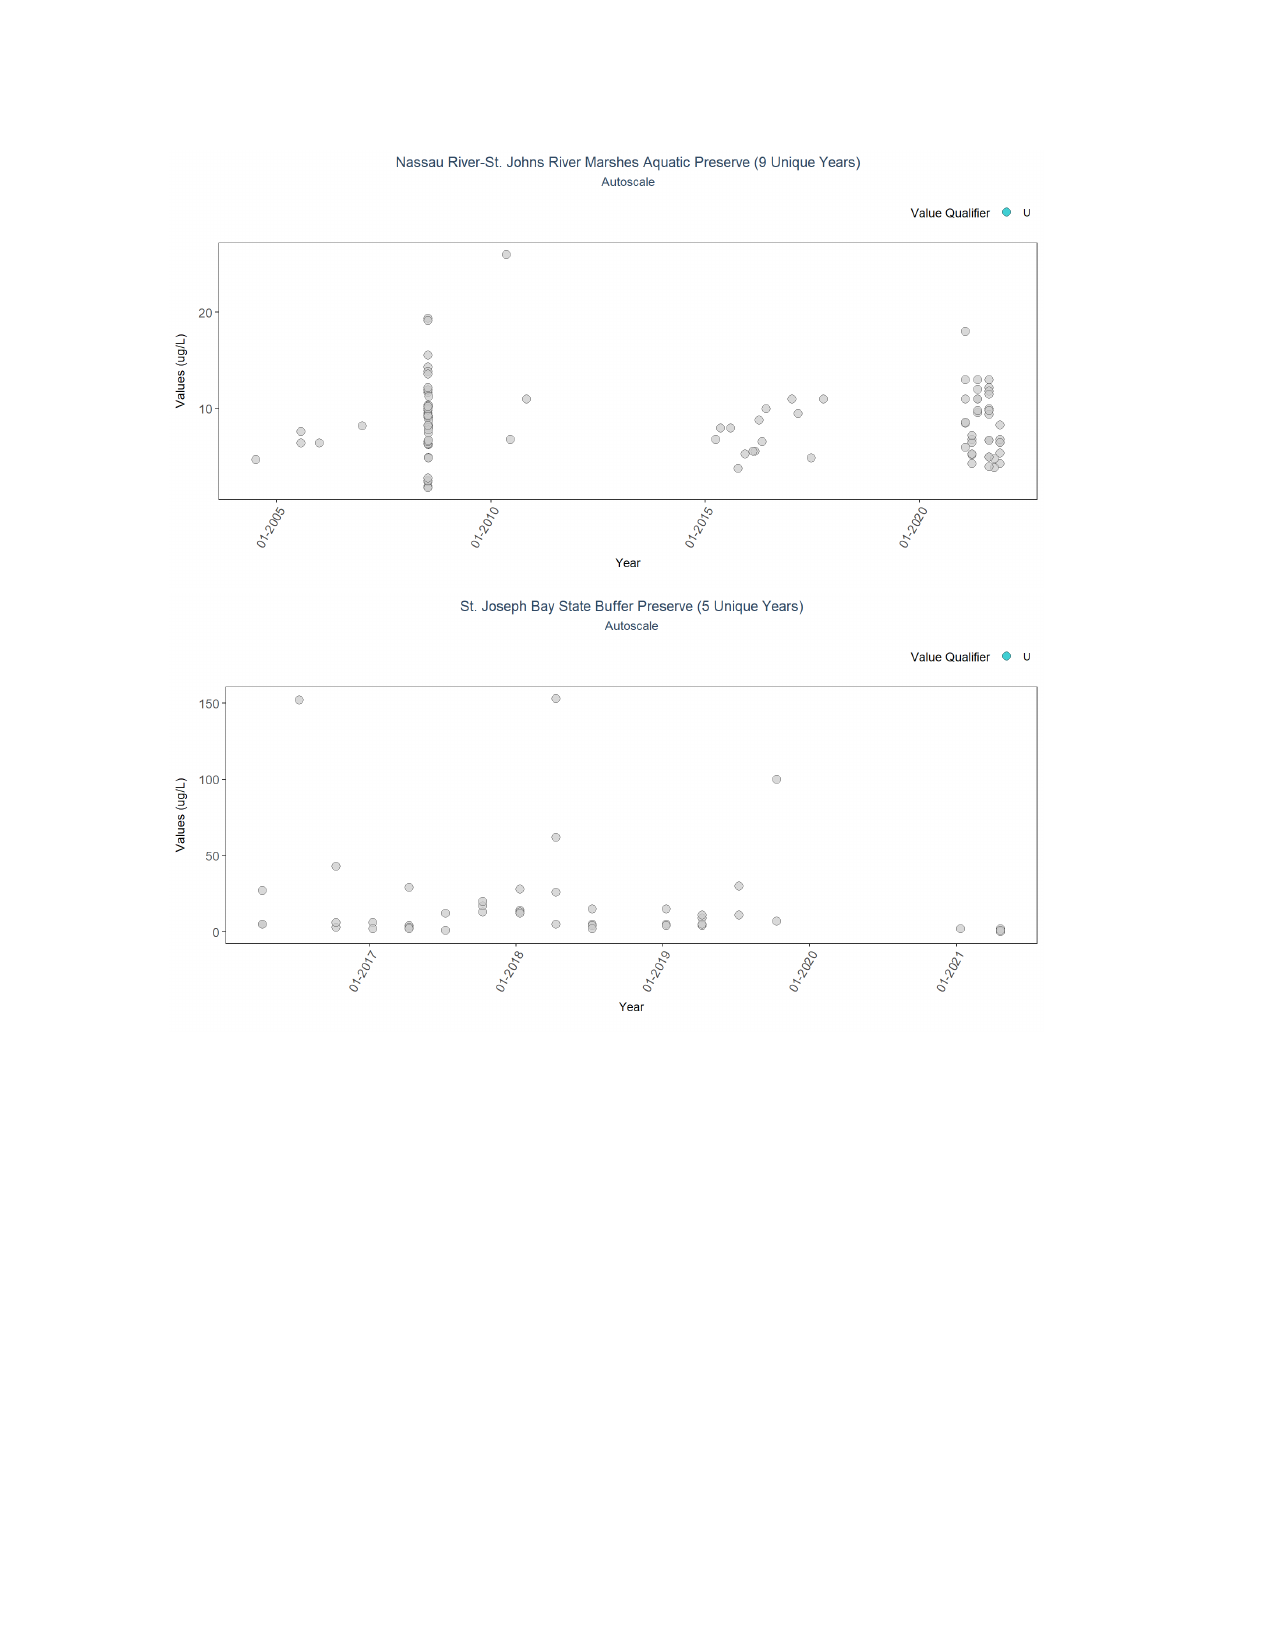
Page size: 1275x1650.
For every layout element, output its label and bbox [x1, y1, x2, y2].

picture [168, 150, 1044, 588]
picture [168, 593, 1044, 1032]
